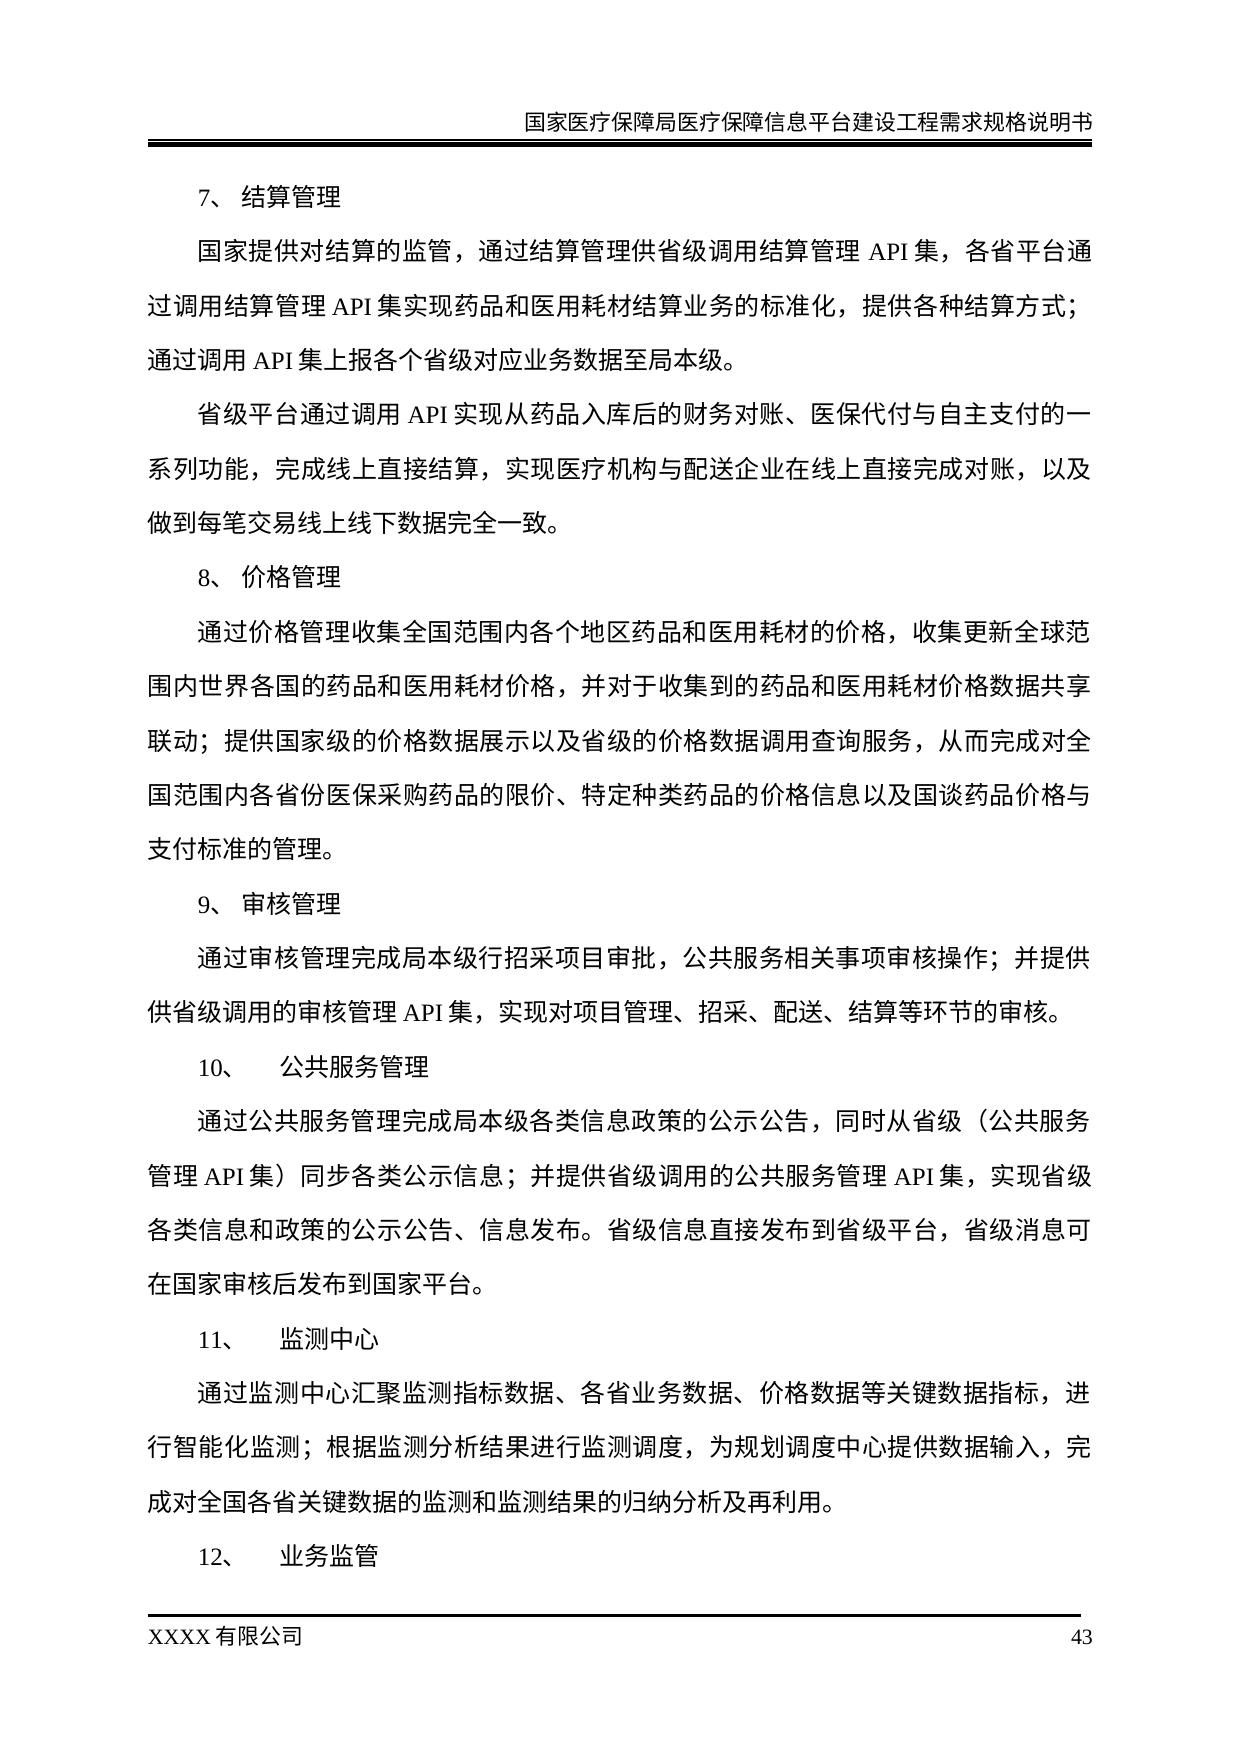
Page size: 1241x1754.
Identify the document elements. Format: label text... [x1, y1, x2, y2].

text 通过审核管理完成局本级行招采项目审批，公共服务相关事项审核操作；并提供供省级调用的审核管理API集，实现对项目管理、招采、配送、结算等环节的审核。 [148, 938, 1092, 1029]
text 国家提供对结算的监管，通过结算管理供省级调用结算管理API集，各省平台通过调用结算管理API集实现药品和医用耗材结算业务的标准化，提供各种结算方式；通过调用API集上报各个省级对应业务数据至局本级。 [148, 232, 1092, 377]
list 监测中心 [198, 1319, 1092, 1355]
text 省级平台通过调用API实现从药品入库后的财务对账、医保代付与自主支付的一系列功能，完成线上直接结算，实现医疗机构与配送企业在线上直接完成对账，以及做到每笔交易线上线下数据完全一致。 [148, 395, 1092, 540]
list 业务监管 [198, 1537, 1092, 1573]
list 价格管理 [198, 558, 1092, 594]
text 通过公共服务管理完成局本级各类信息政策的公示公告，同时从省级（公共服务管理API集）同步各类公示信息；并提供省级调用的公共服务管理API集，实现省级各类信息和政策的公示公告、信息发布。省级信息直接发布到省级平台，省级消息可在国家审核后发布到国家平台。 [148, 1102, 1092, 1301]
list 公共服务管理 [198, 1047, 1092, 1083]
text 通过监测中心汇聚监测指标数据、各省业务数据、价格数据等关键数据指标，进行智能化监测；根据监测分析结果进行监测调度，为规划调度中心提供数据输入，完成对全国各省关键数据的监测和监测结果的归纳分析及再利用。 [148, 1373, 1092, 1518]
list 审核管理 [198, 884, 1092, 920]
list 结算管理 [198, 177, 1092, 213]
text 通过价格管理收集全国范围内各个地区药品和医用耗材的价格，收集更新全球范围内世界各国的药品和医用耗材价格，并对于收集到的药品和医用耗材价格数据共享联动；提供国家级的价格数据展示以及省级的价格数据调用查询服务，从而完成对全国范围内各省份医保采购药品的限价、特定种类药品的价格信息以及国谈药品价格与支付标准的管理。 [148, 612, 1092, 866]
